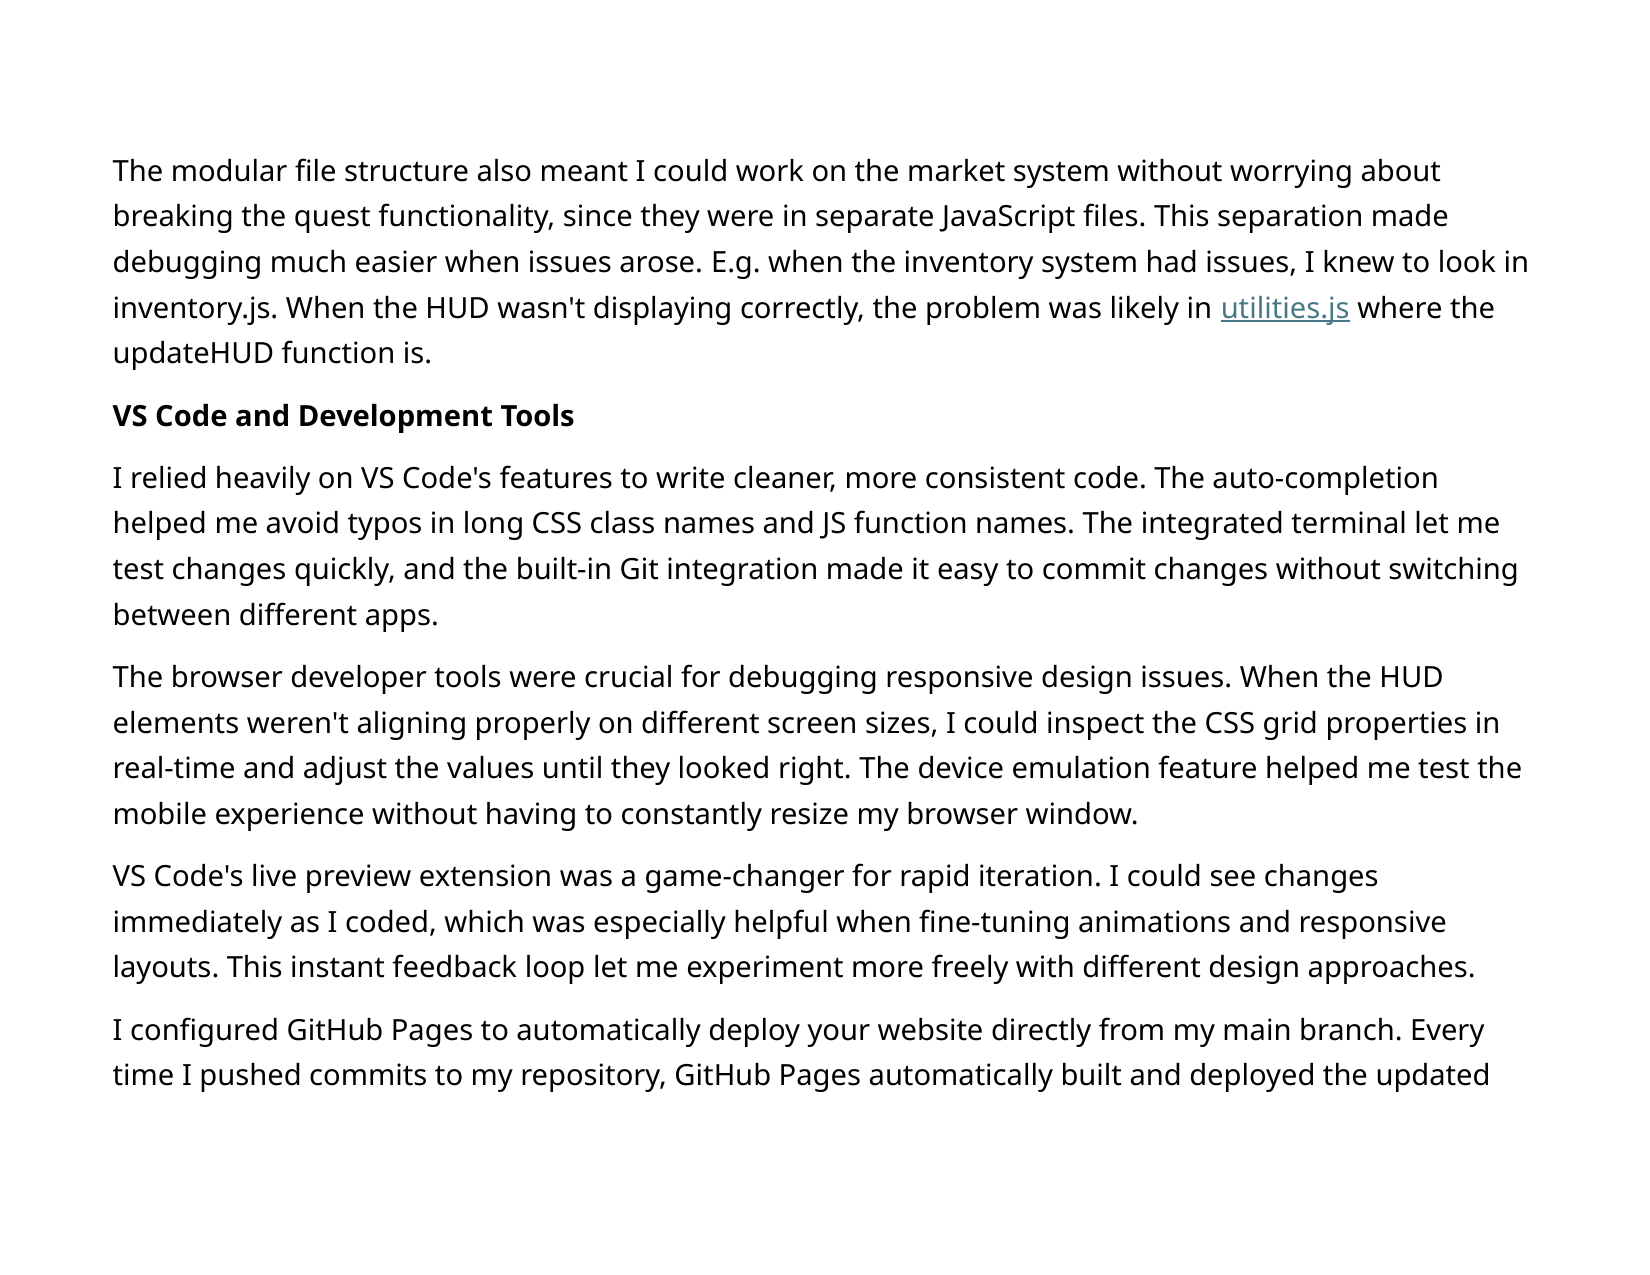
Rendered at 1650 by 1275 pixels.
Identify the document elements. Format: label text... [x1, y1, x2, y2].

text I relied heavily on VS Code's features to write cleaner, more consistent code. The auto-completion helped me avoid typos in long CSS class names and JS function names. The integrated terminal let me test changes quickly, and the built-in Git integration made it easy to commit changes without switching between different apps. [112, 457, 1537, 634]
text The browser developer tools were crucial for debugging responsive design issues. When the HUD elements weren't aligning properly on different screen sizes, I could inspect the CSS grid properties in real-time and adjust the values until they looked right. The device emulation feature helped me test the mobile experience without having to constantly resize my browser window. [112, 656, 1537, 833]
text The modular file structure also meant I could work on the market system without worrying about breaking the quest functionality, since they were in separate JavaScript files. This separation made debugging much easier when issues arose. E.g. when the inventory system had issues, I knew to look in inventory.js. When the HUD wasn't displaying correctly, the problem was likely in utilities.js where the updateHUD function is. [112, 150, 1537, 372]
text VS Code and Development Tools [112, 395, 1537, 434]
text VS Code's live preview extension was a game-changer for rapid iteration. I could see changes immediately as I coded, which was especially helpful when fine-tuning animations and responsive layouts. This instant feedback loop let me experiment more freely with different design approaches. [112, 855, 1537, 986]
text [112, 1009, 1537, 1094]
